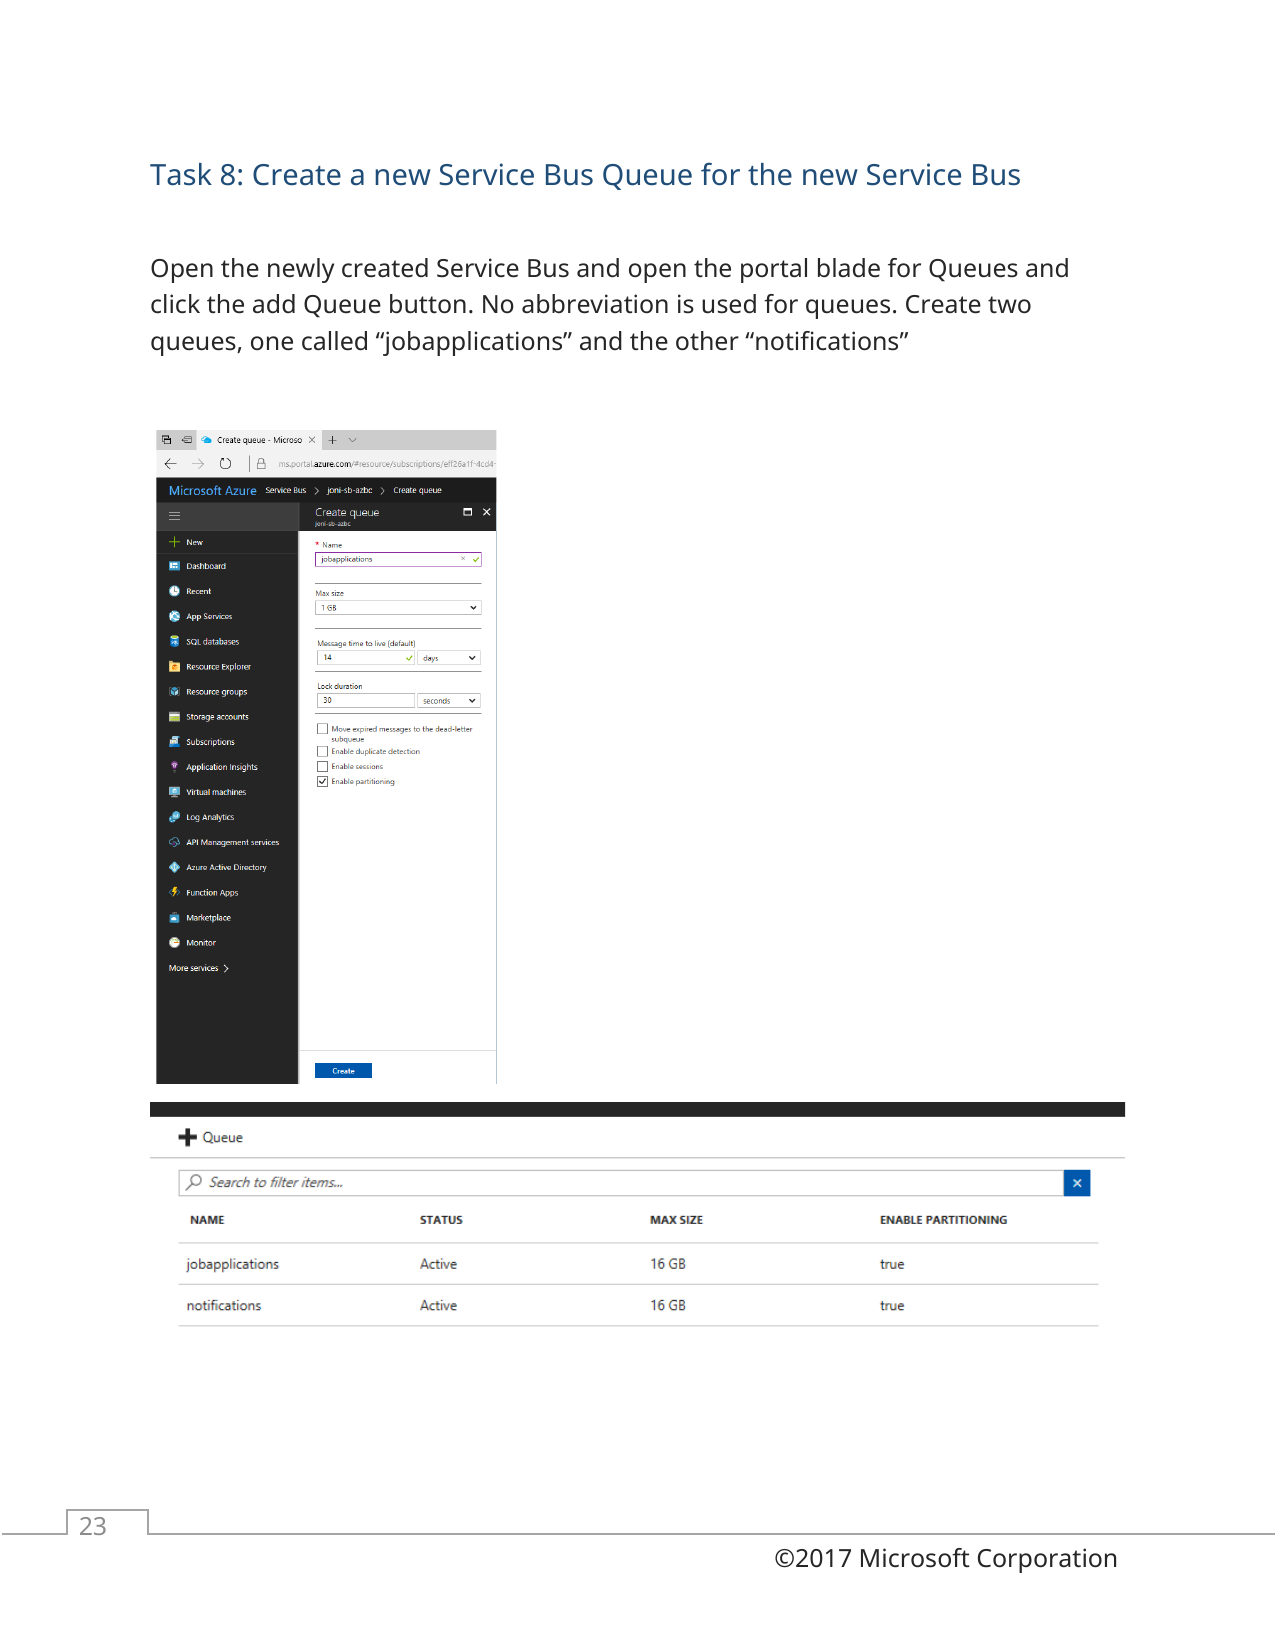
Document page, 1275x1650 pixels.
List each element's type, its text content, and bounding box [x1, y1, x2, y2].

subtitle Task 8: Create a new Service Bus Queue for the new Service Bus [150, 154, 1125, 194]
text Open the newly created Service Bus and open the portal blade for Queues and click the add Queue button. No abbreviation is used for queues. Create two queues, one called “jobapplications” and the other “notifications” [150, 250, 1125, 358]
picture [156, 430, 497, 1084]
picture [150, 1102, 1125, 1346]
